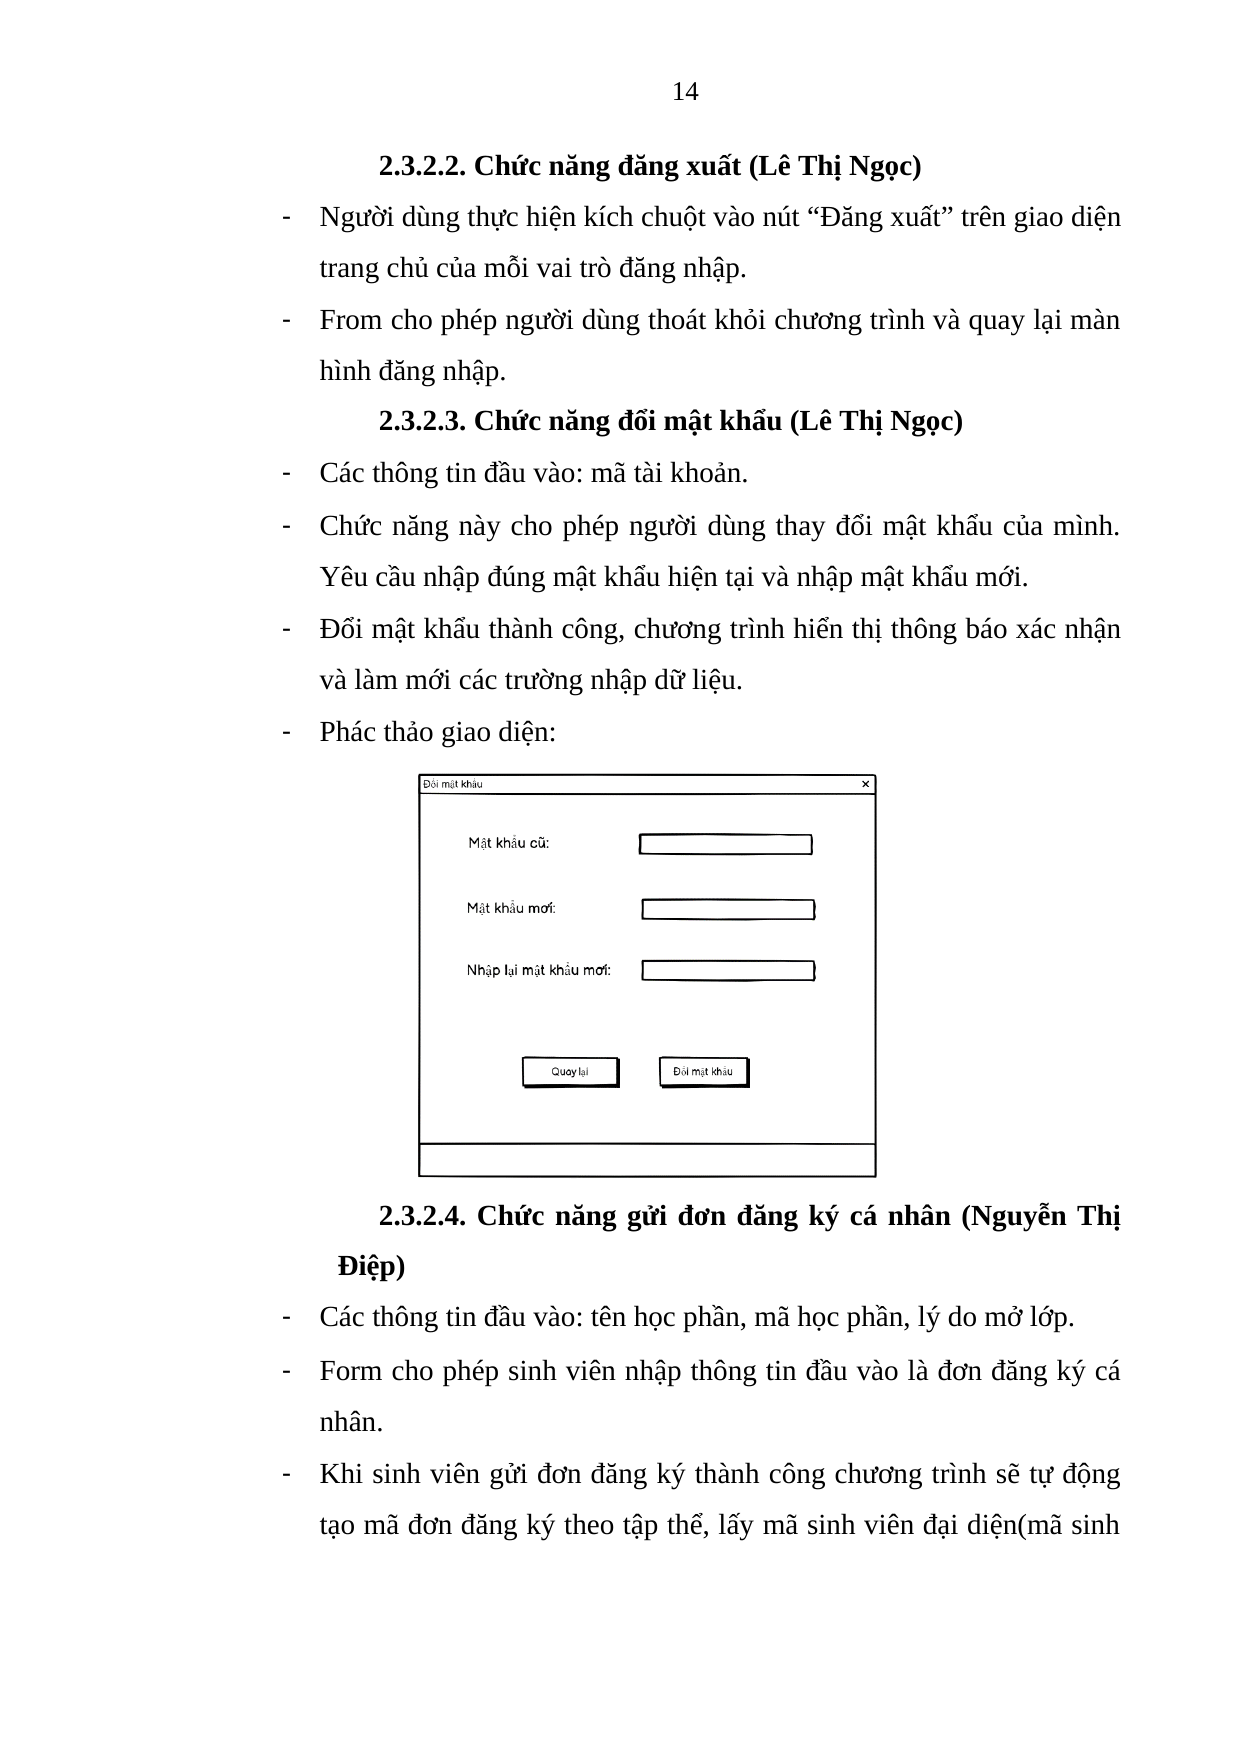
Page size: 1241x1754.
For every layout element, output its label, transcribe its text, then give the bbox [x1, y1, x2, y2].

list From cho phép người dùng thoát khỏi chương trình và quay lại màn hình đăng nhập. [282, 301, 1122, 387]
list Người dùng thực hiện kích chuột vào nút “Đăng xuất” trên giao diện trang chủ của mỗi vai trò đăng nhập. [282, 198, 1122, 284]
subtitle Chức năng đổi mật khẩu (Lê Thị Ngọc) [337, 403, 1122, 437]
list Chức năng này cho phép người dùng thay đổi mật khẩu của mình. Yêu cầu nhập đúng mật khẩu hiện tại và nhập mật khẩu mới. [282, 507, 1122, 593]
list Phác thảo giao diện: [282, 713, 1122, 748]
subtitle Chức năng gửi đơn đăng ký cá nhân (Nguyễn Thị Điệp) [337, 1198, 1122, 1282]
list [282, 1455, 1122, 1541]
list Các thông tin đầu vào: tên học phần, mã học phần, lý do mở lớp. [282, 1298, 1122, 1334]
subtitle Chức năng đăng xuất (Lê Thị Ngọc) [337, 148, 1122, 181]
list Đổi mật khẩu thành công, chương trình hiển thị thông báo xác nhận và làm mới các trường nhập dữ liệu. [282, 610, 1122, 696]
list Form cho phép sinh viên nhập thông tin đầu vào là đơn đăng ký cá nhân. [282, 1352, 1122, 1438]
list Các thông tin đầu vào: mã tài khoản. [282, 454, 1122, 489]
picture [412, 766, 883, 1184]
